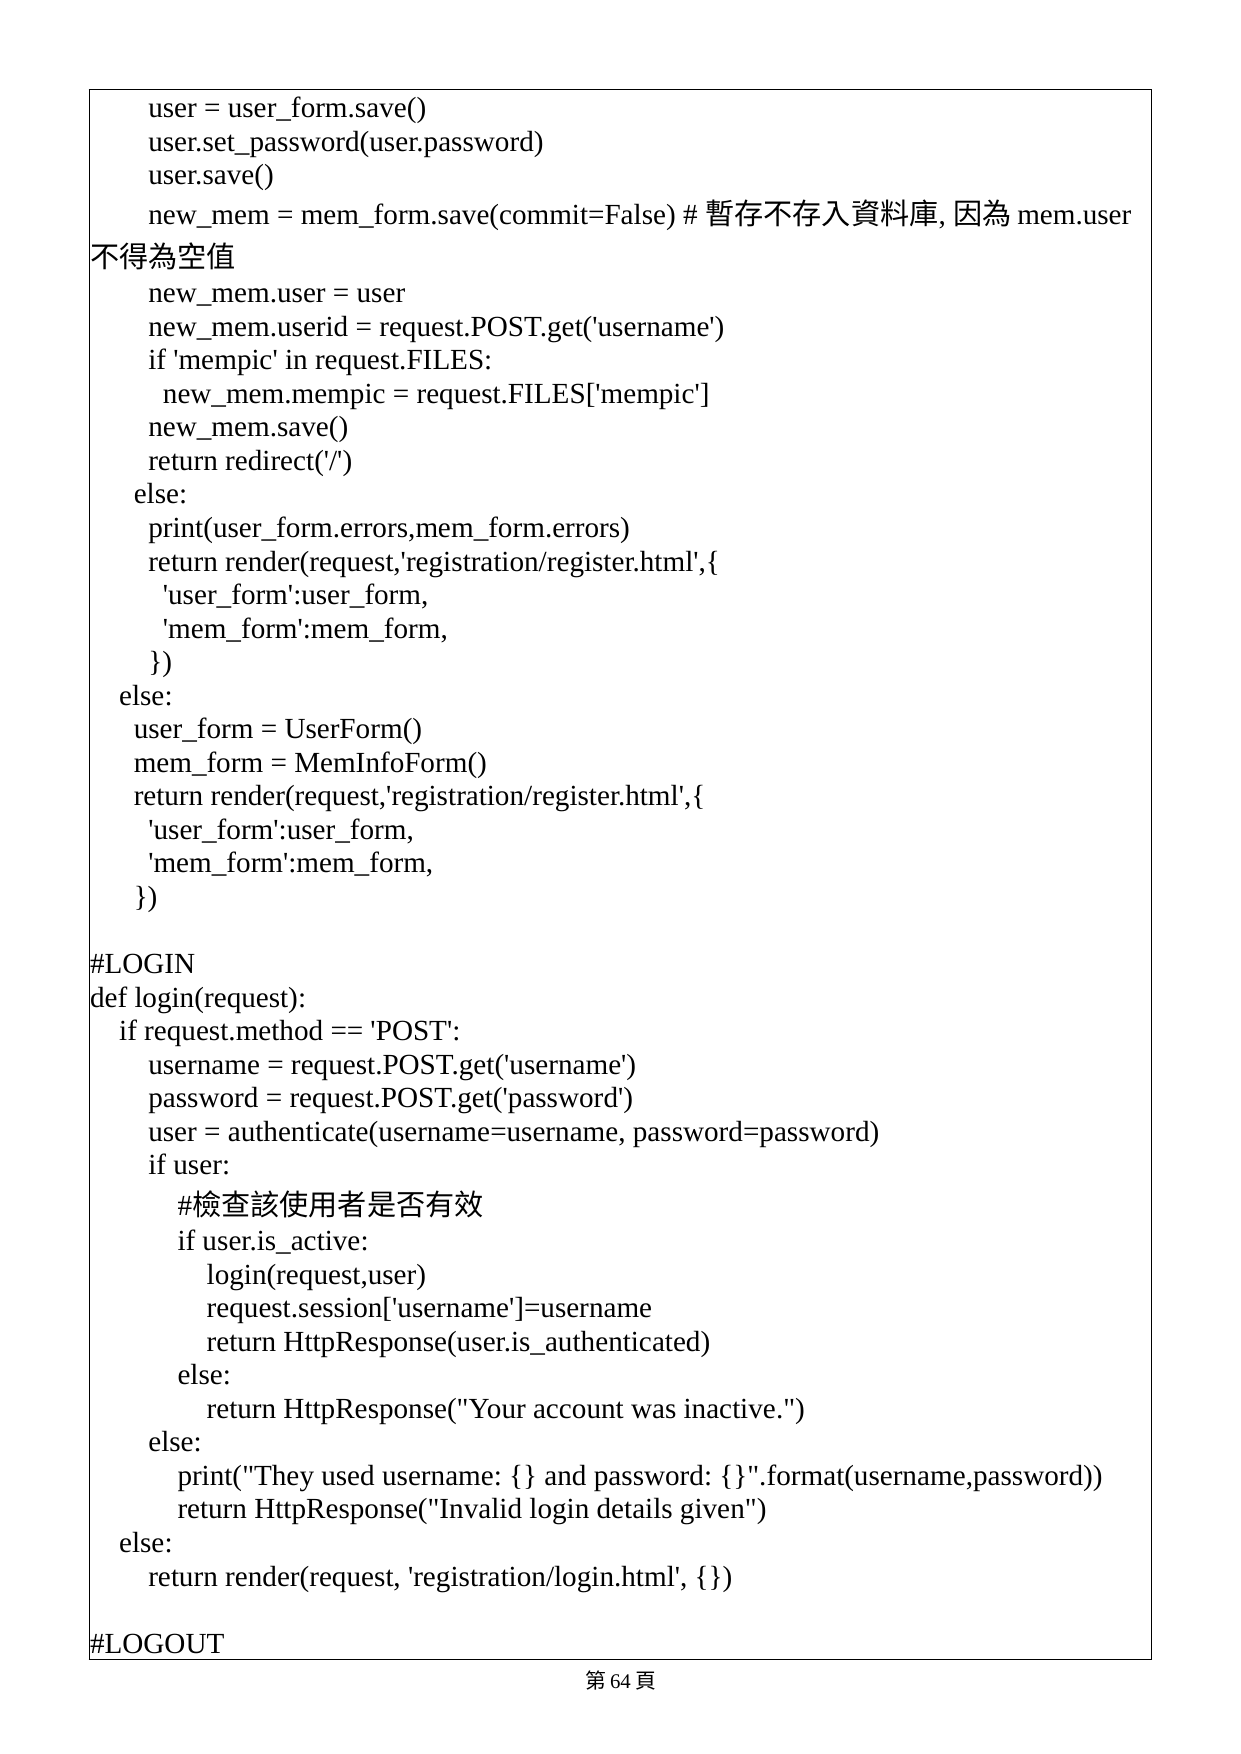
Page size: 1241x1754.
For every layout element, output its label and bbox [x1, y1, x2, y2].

table_cell [90, 90, 1151, 1659]
